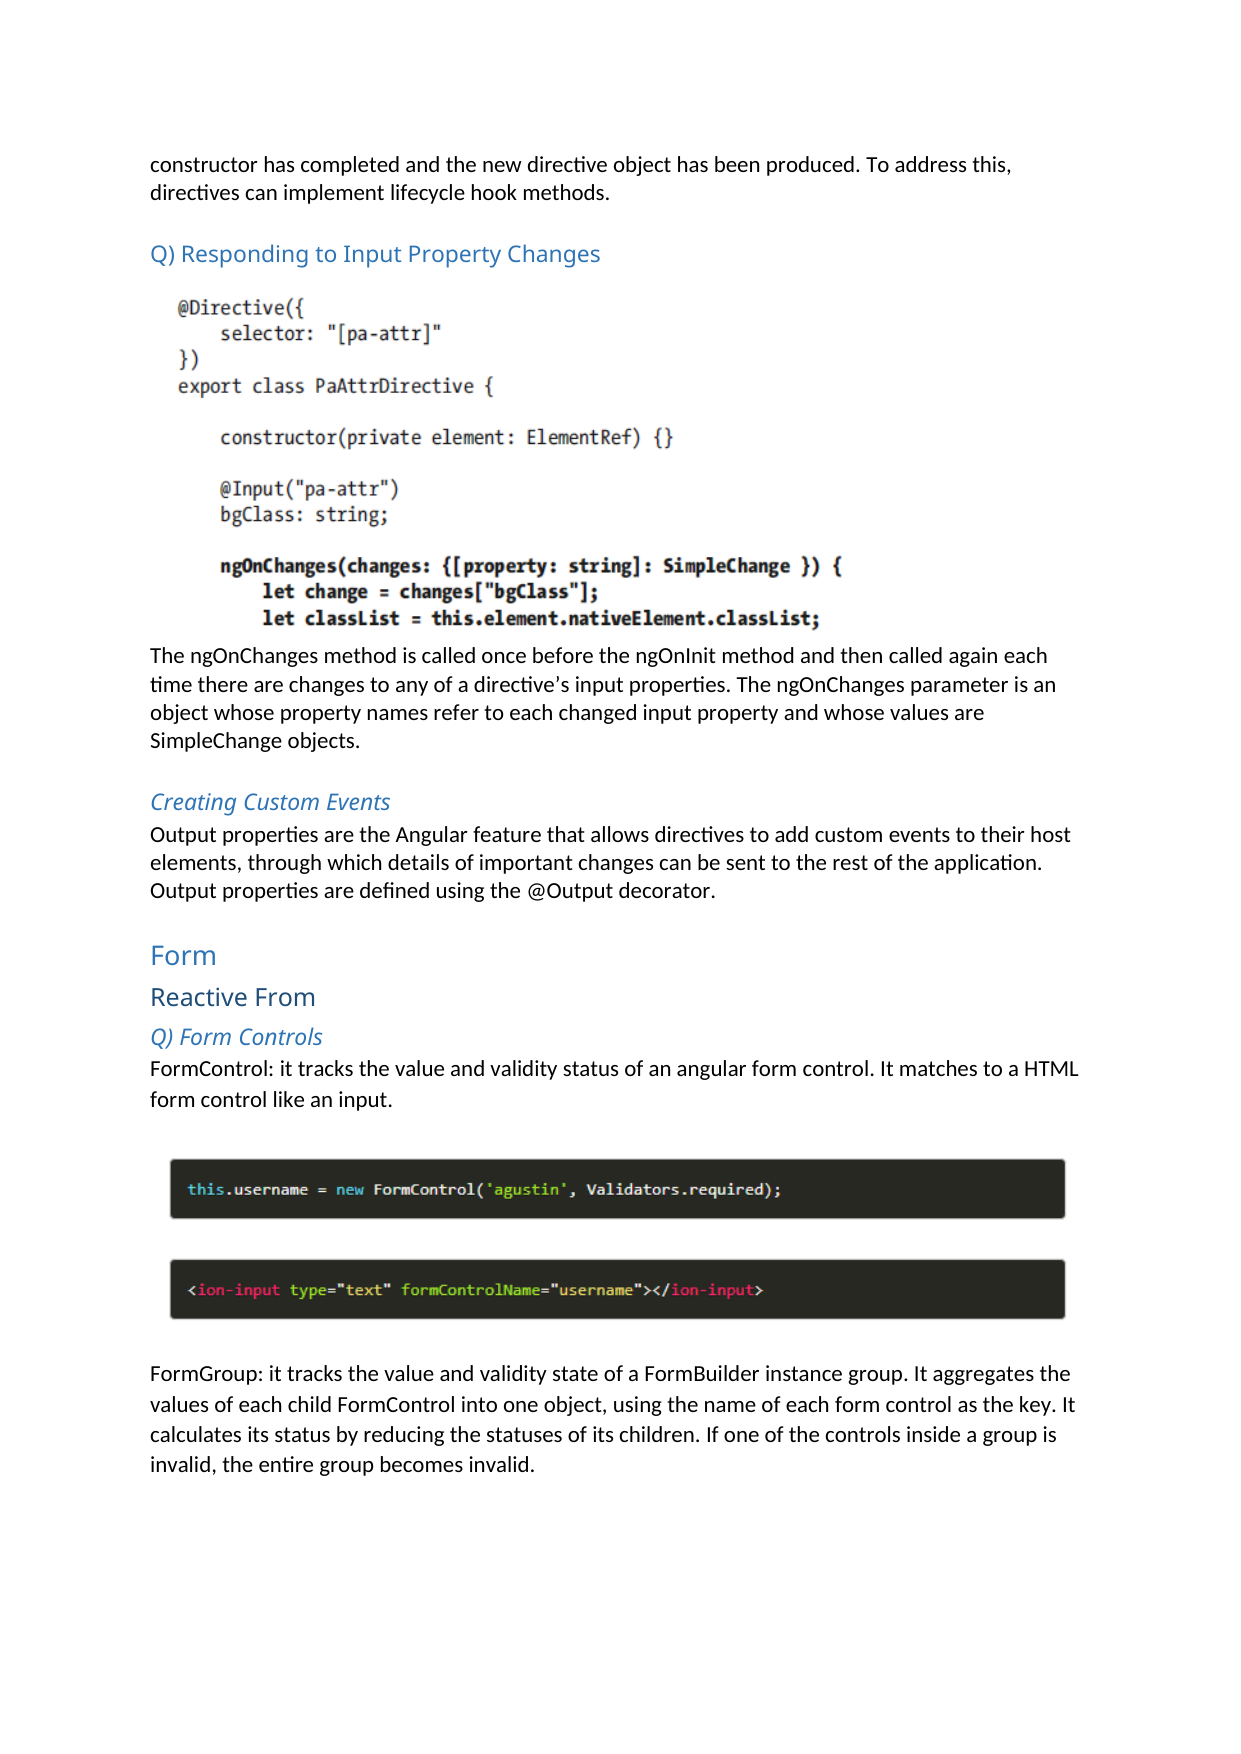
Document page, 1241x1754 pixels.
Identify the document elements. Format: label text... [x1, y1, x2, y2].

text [150, 150, 1090, 206]
subtitle Form [150, 936, 1090, 973]
picture [150, 1131, 1091, 1341]
subtitle Q) Responding to Input Property Changes [150, 238, 1090, 269]
picture [150, 272, 1091, 642]
text Output properties are the Angular feature that allows directives to add custom events to their host elements, through which details of important changes can be sent to the rest of the application. Output properties are defined using the @Output decorator. [150, 820, 1090, 904]
text The ngOnChanges method is called once before the ngOnInit method and then called again each time there are changes to any of a directive’s input properties. The ngOnChanges parameter is an object whose property names refer to each changed input property and whose values are SimpleChange objects. [150, 642, 1090, 754]
subtitle Creating Custom Events [150, 786, 1090, 817]
text FormControl: it tracks the value and validity status of an angular form control. It matches to a HTML form control like an input. [150, 1054, 1090, 1113]
subtitle Reactive From [150, 980, 1090, 1014]
text FormGroup: it tracks the value and validity state of a FormBuilder instance group. It aggregates the values of each child FormControl into one object, using the name of each form control as the key. It calculates its status by reducing the statuses of its children. If one of the controls inside a group is invalid, the entire group becomes invalid. [150, 1359, 1090, 1478]
subtitle Q) Form Controls [150, 1021, 1090, 1052]
